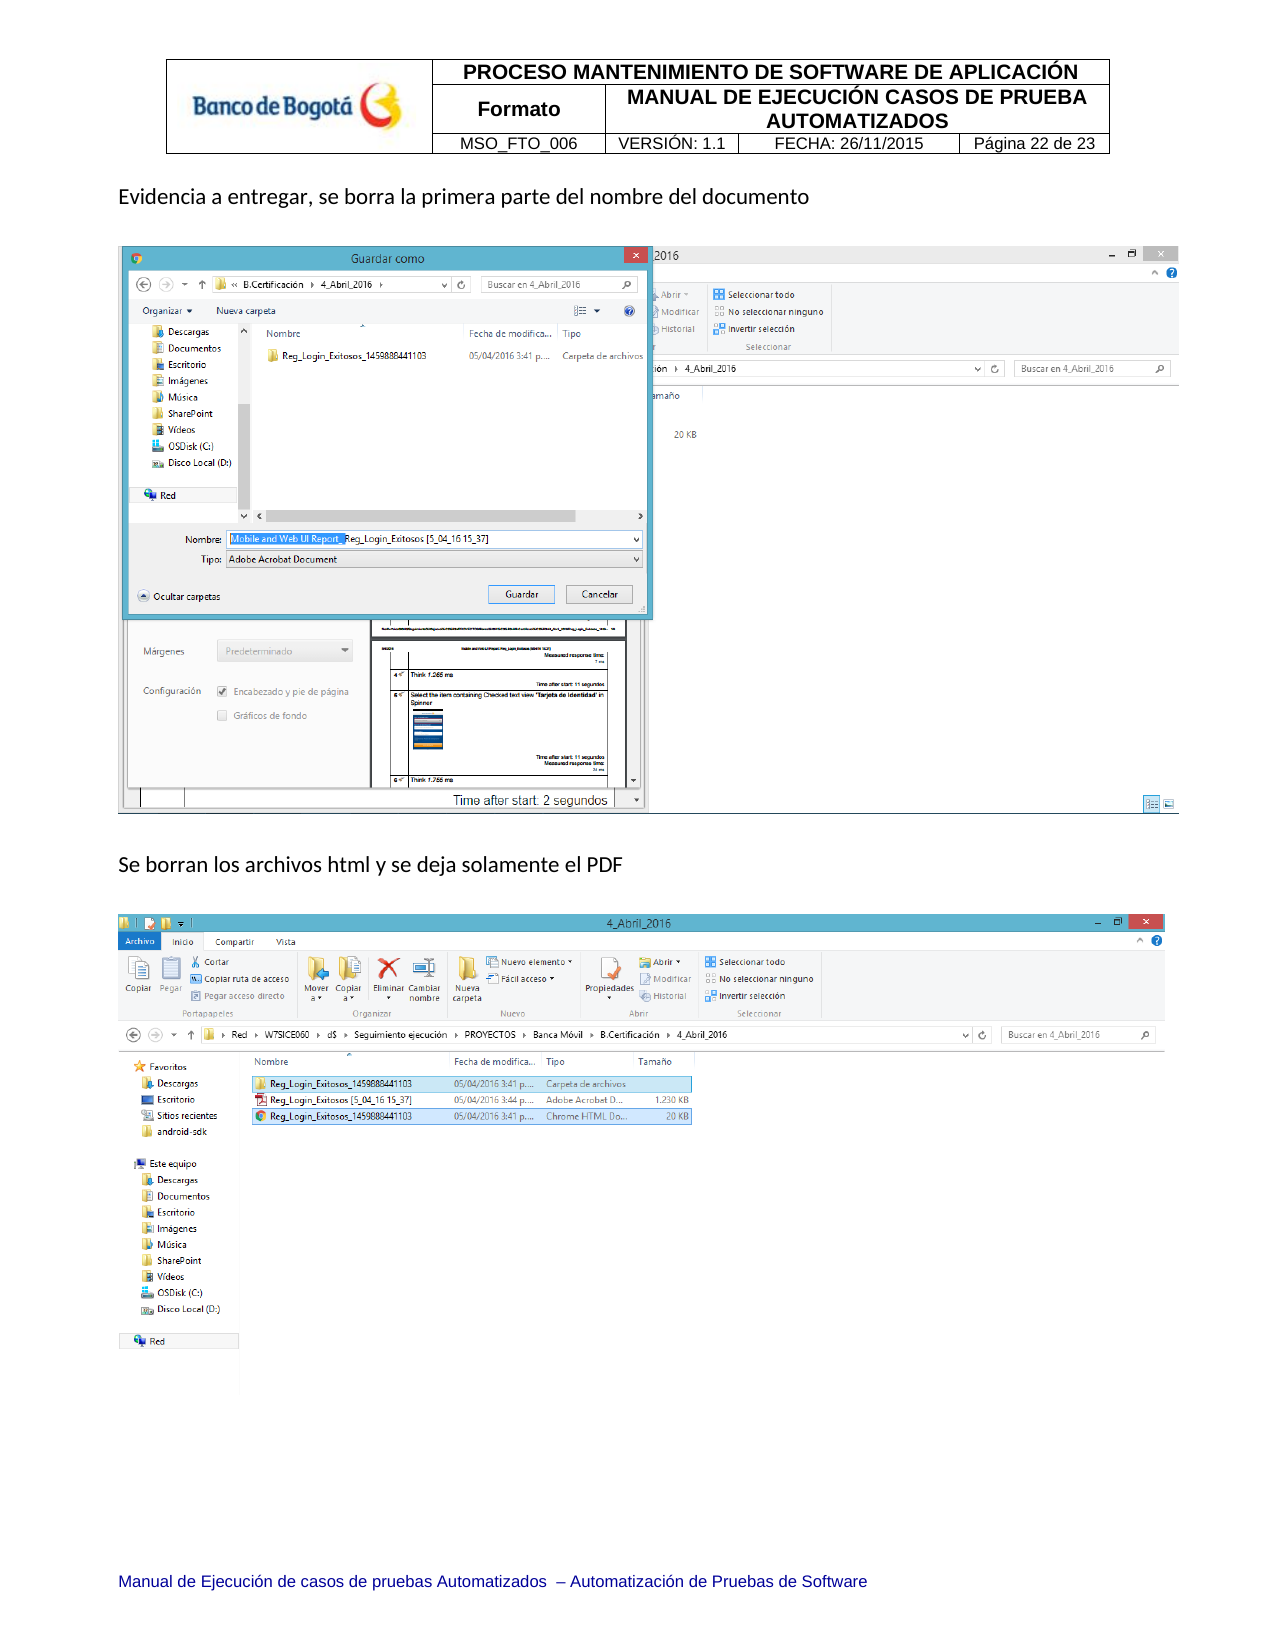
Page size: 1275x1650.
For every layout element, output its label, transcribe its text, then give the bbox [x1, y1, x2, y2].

text Evidencia a entregar, se borra la primera parte del nombre del documento [118, 182, 1157, 210]
text Se borran los archivos html y se deja solamente el PDF [118, 850, 1157, 878]
picture [118, 246, 1179, 814]
picture [118, 914, 1165, 1395]
picture [177, 63, 417, 150]
